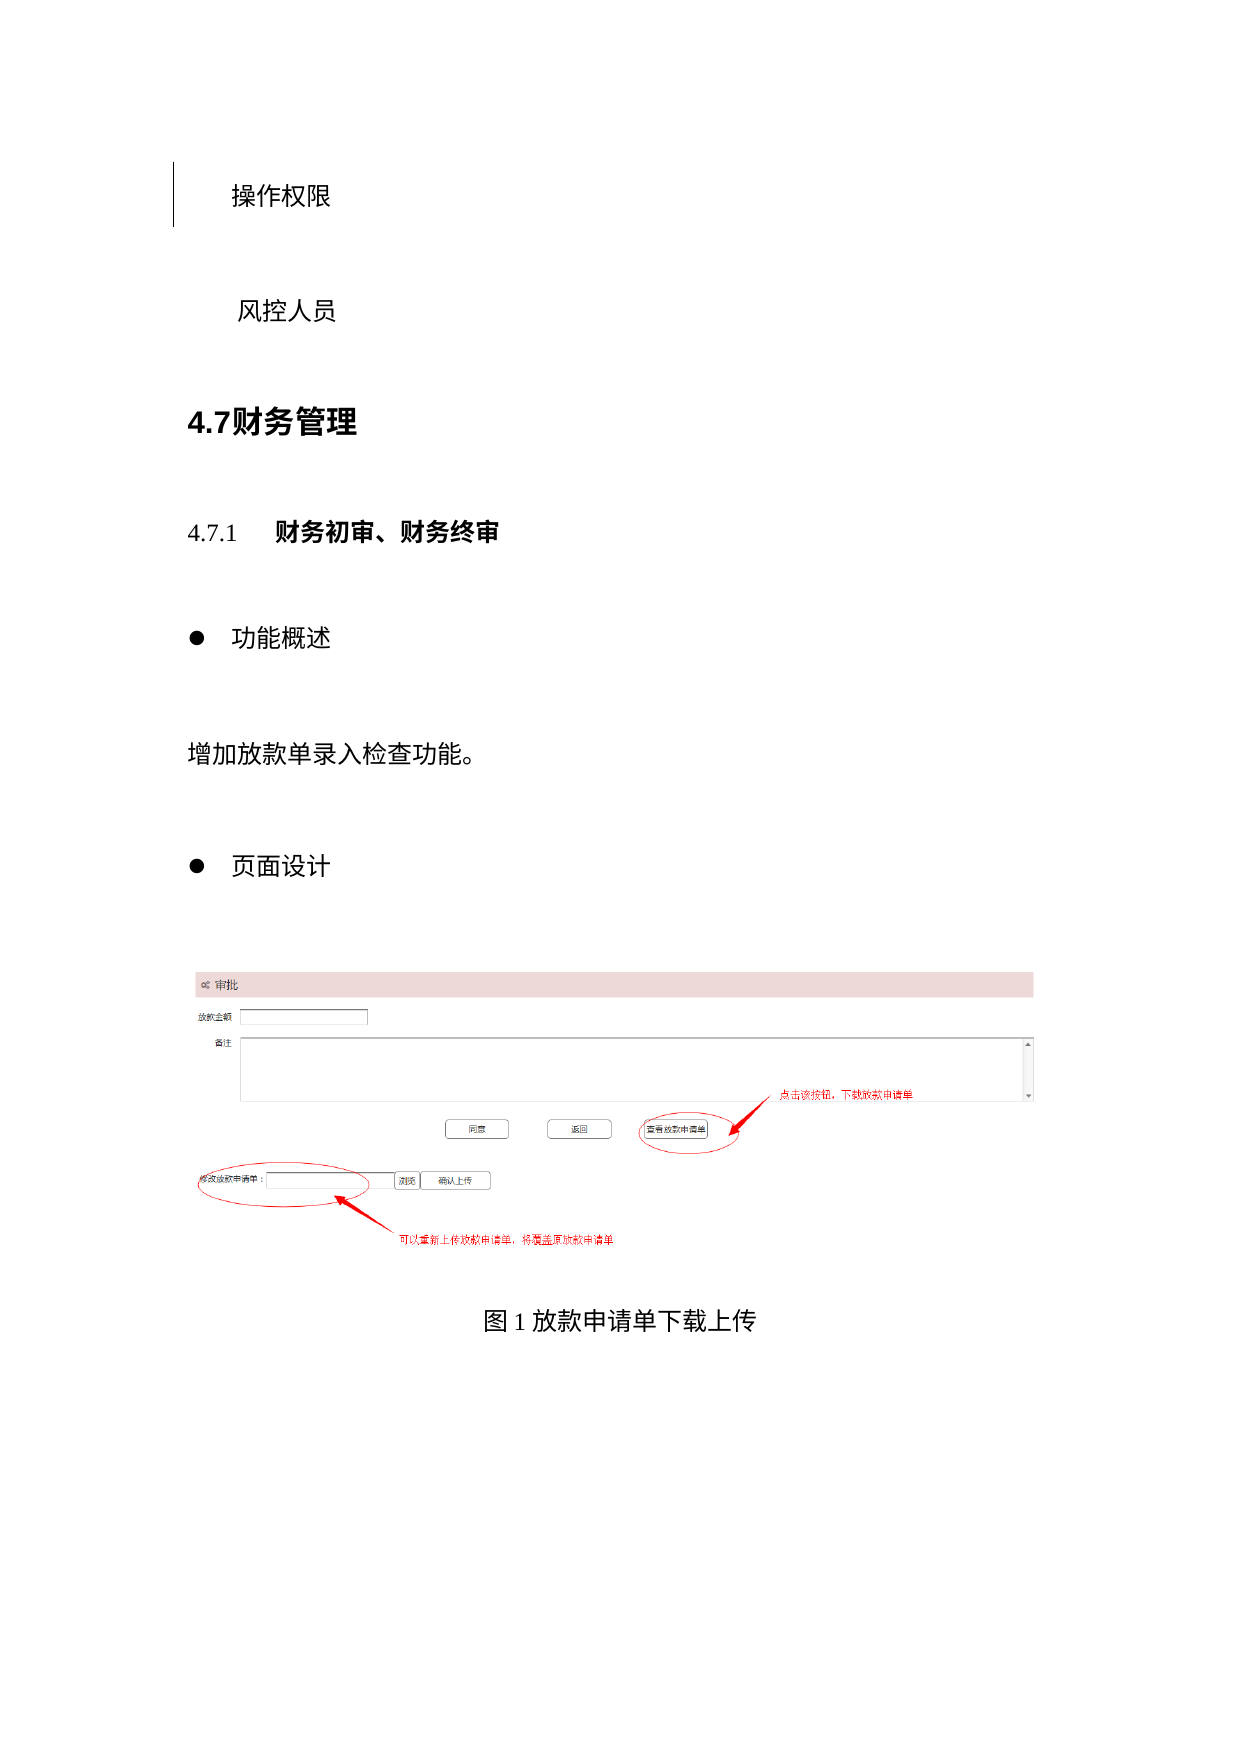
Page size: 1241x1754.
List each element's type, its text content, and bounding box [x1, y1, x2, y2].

subtitle 页面设计 [187, 832, 1053, 897]
text 财务初审、财务终审 [187, 513, 1053, 549]
text 图1 放款申请单下载上传 [187, 1287, 1053, 1352]
picture [187, 962, 1053, 1258]
subtitle 操作权限 [231, 162, 1053, 227]
text 增加放款单录入检查功能。 [187, 720, 1053, 785]
text 风控人员 [187, 277, 1053, 342]
text 财务管理 [187, 388, 1053, 453]
subtitle 功能概述 [187, 604, 1053, 669]
